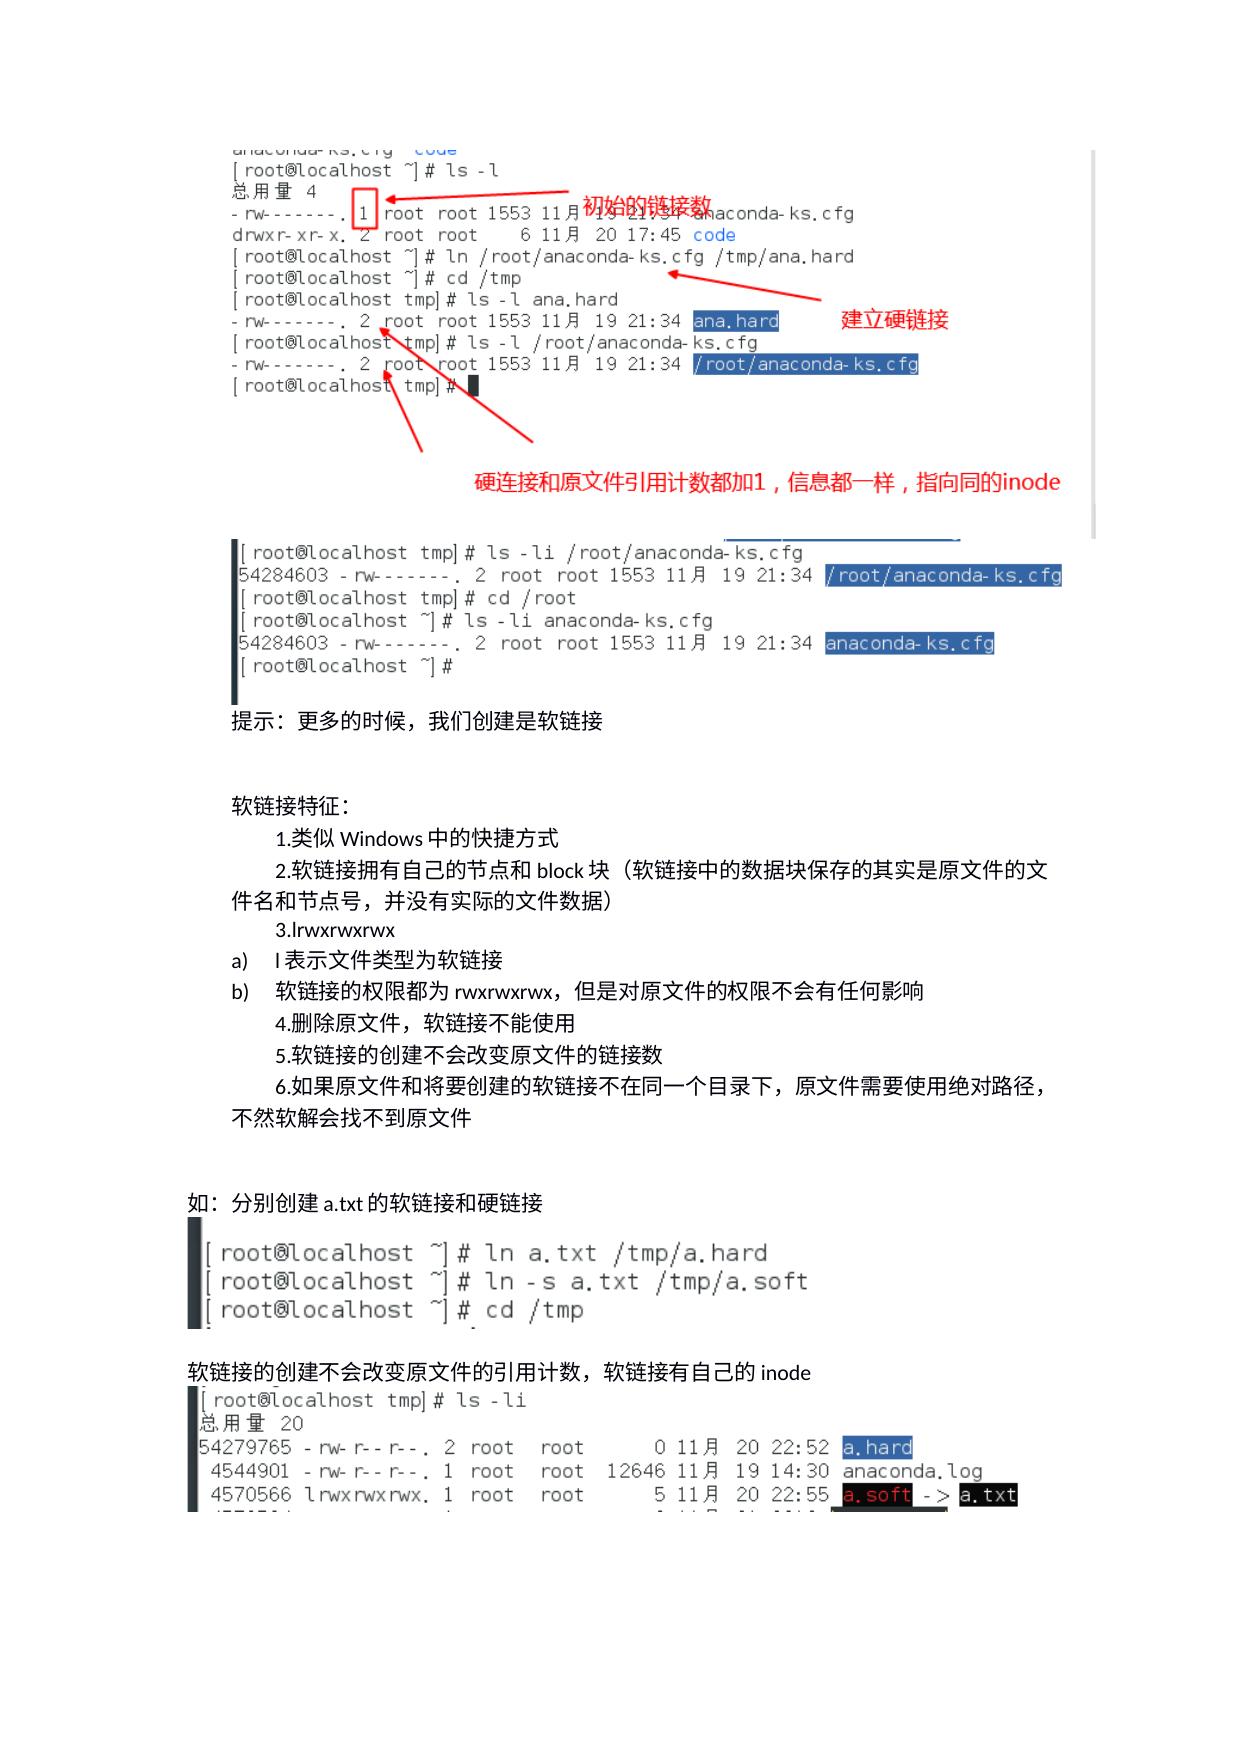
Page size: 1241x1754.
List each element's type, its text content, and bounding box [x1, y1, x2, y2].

list 类似Windows中的快捷方式 [231, 821, 1053, 853]
list 软链接的创建不会改变原文件的引用计数，软链接有自己的inode [187, 1355, 1053, 1386]
list 软链接拥有自己的节点和block块（软链接中的数据块保存的其实是原文件的文件名和节点号，并没有实际的文件数据） [231, 853, 1053, 916]
list 软链接特征： [187, 789, 1053, 821]
list 如果原文件和将要创建的软链接不在同一个目录下，原文件需要使用绝对路径，不然软解会找不到原文件 [231, 1069, 1053, 1133]
picture [231, 150, 1097, 705]
picture [187, 1386, 1053, 1512]
list 如：分别创建a.txt的软链接和硬链接 [187, 1186, 1053, 1218]
list lrwxrwxrwx [231, 916, 1053, 943]
picture [187, 1217, 878, 1329]
list 删除原文件，软链接不能使用 [231, 1006, 1053, 1038]
list 软链接的权限都为rwxrwxrwx，但是对原文件的权限不会有任何影响 [187, 974, 1053, 1006]
list 软链接的创建不会改变原文件的链接数 [231, 1038, 1053, 1069]
list 提示：更多的时候，我们创建是软链接 [187, 704, 1053, 736]
list l表示文件类型为软链接 [187, 943, 1053, 974]
